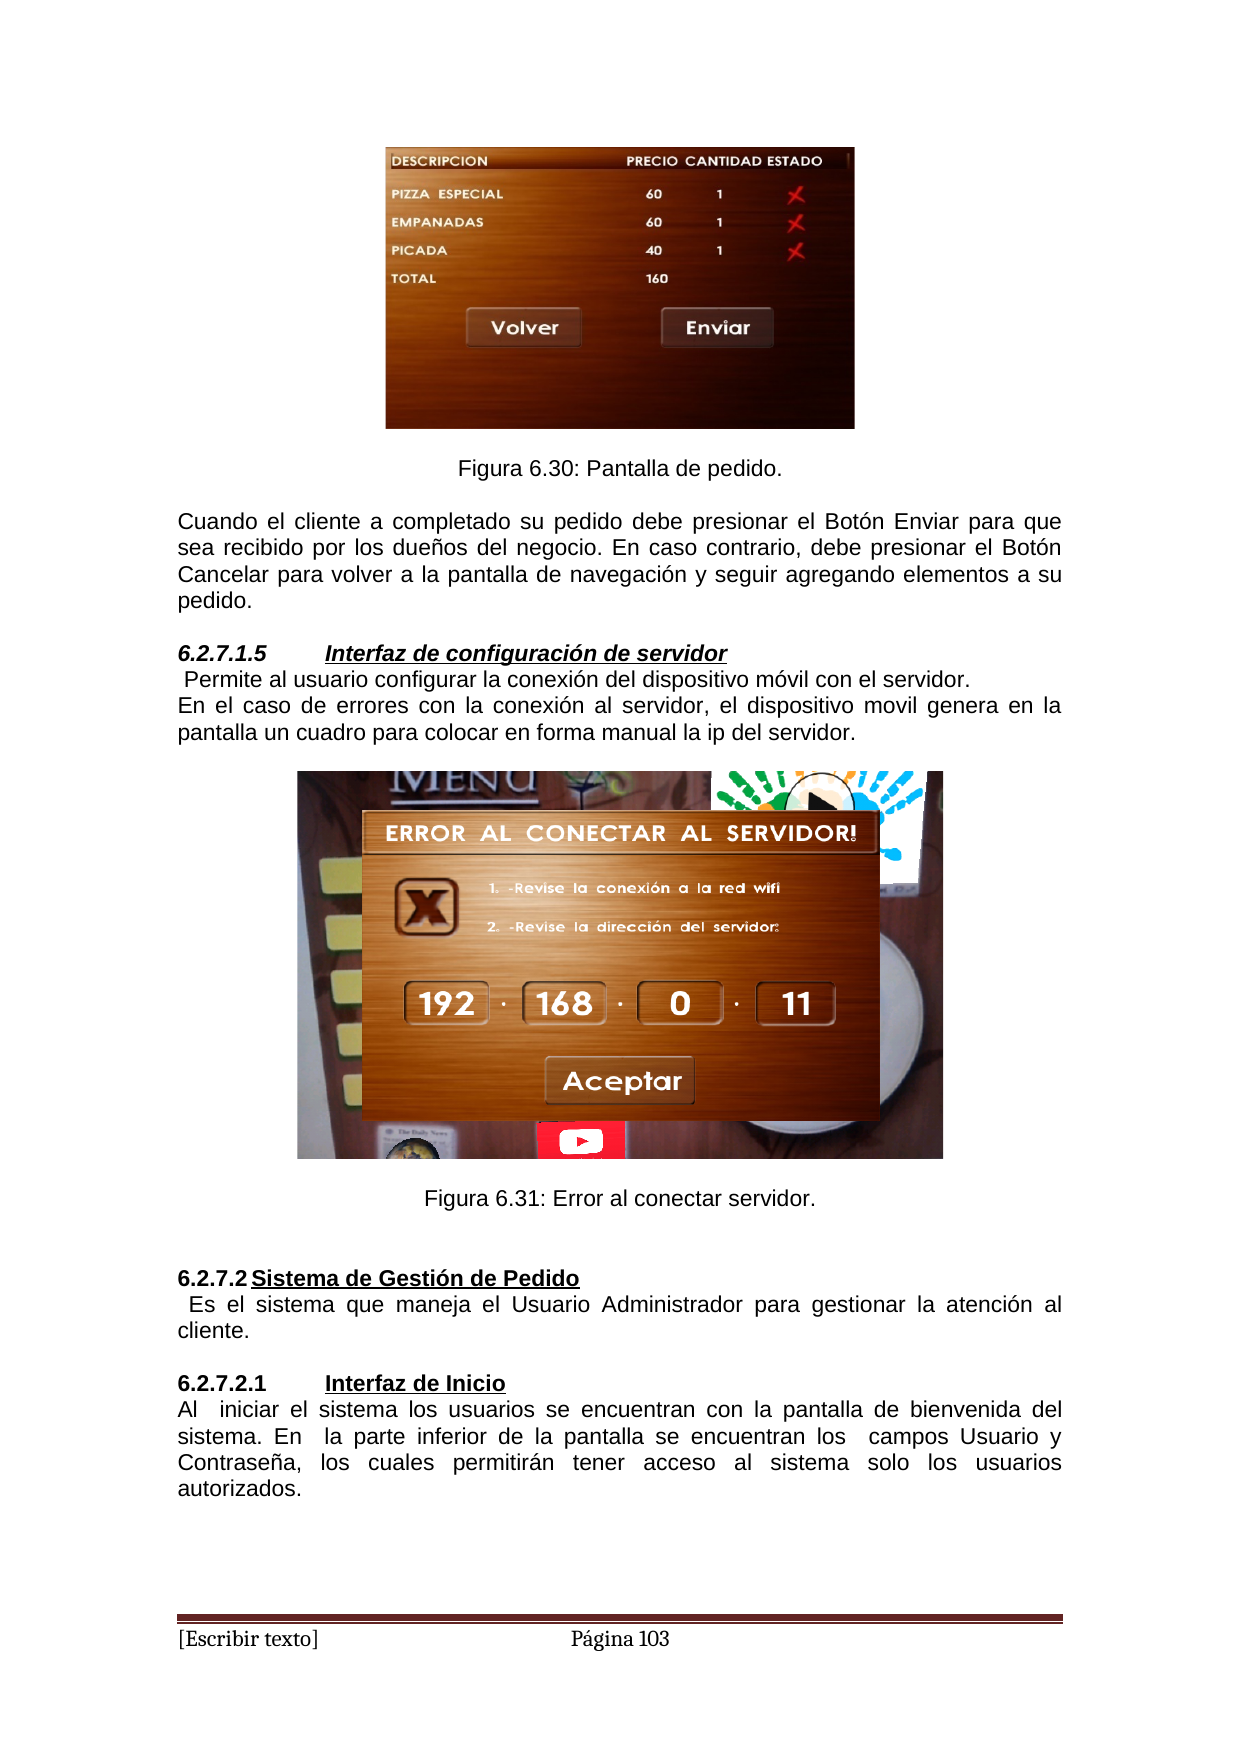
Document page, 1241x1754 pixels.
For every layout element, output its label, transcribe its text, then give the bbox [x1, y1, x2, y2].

text Figura 6.30: Pantalla de pedido. [177, 455, 1063, 482]
picture [385, 147, 855, 429]
text Figura 6.31: Error al conectar servidor. [177, 1185, 1063, 1212]
list Sistema de Gestión de Pedido [177, 1264, 1063, 1291]
picture [297, 771, 944, 1159]
list Interfaz de Inicio [177, 1370, 1063, 1396]
text Cuando el cliente a completado su pedido debe presionar el Botón Enviar para que sea recibido por los dueños del negocio. En caso contrario, debe presionar el Botón Cancelar para volver a la pantalla de navegación y seguir agregando elementos a su pedido. [177, 508, 1063, 613]
text Al iniciar el sistema los usuarios se encuentran con la pantalla de bienvenida del sistema. En la parte inferior de la pantalla se encuentran los campos Usuario y Contraseña, los cuales permitirán tener acceso al sistema solo los usuarios autorizados. [177, 1396, 1063, 1502]
list Interfaz de configuración de servidor [177, 640, 1063, 666]
text Permite al usuario configurar la conexión del dispositivo móvil con el servidor. [177, 666, 1063, 692]
text Es el sistema que maneja el Usuario Administrador para gestionar la atención al cliente. [177, 1291, 1063, 1343]
text En el caso de errores con la conexión al servidor, el dispositivo movil genera en la pantalla un cuadro para colocar en forma manual la ip del servidor. [177, 692, 1063, 745]
